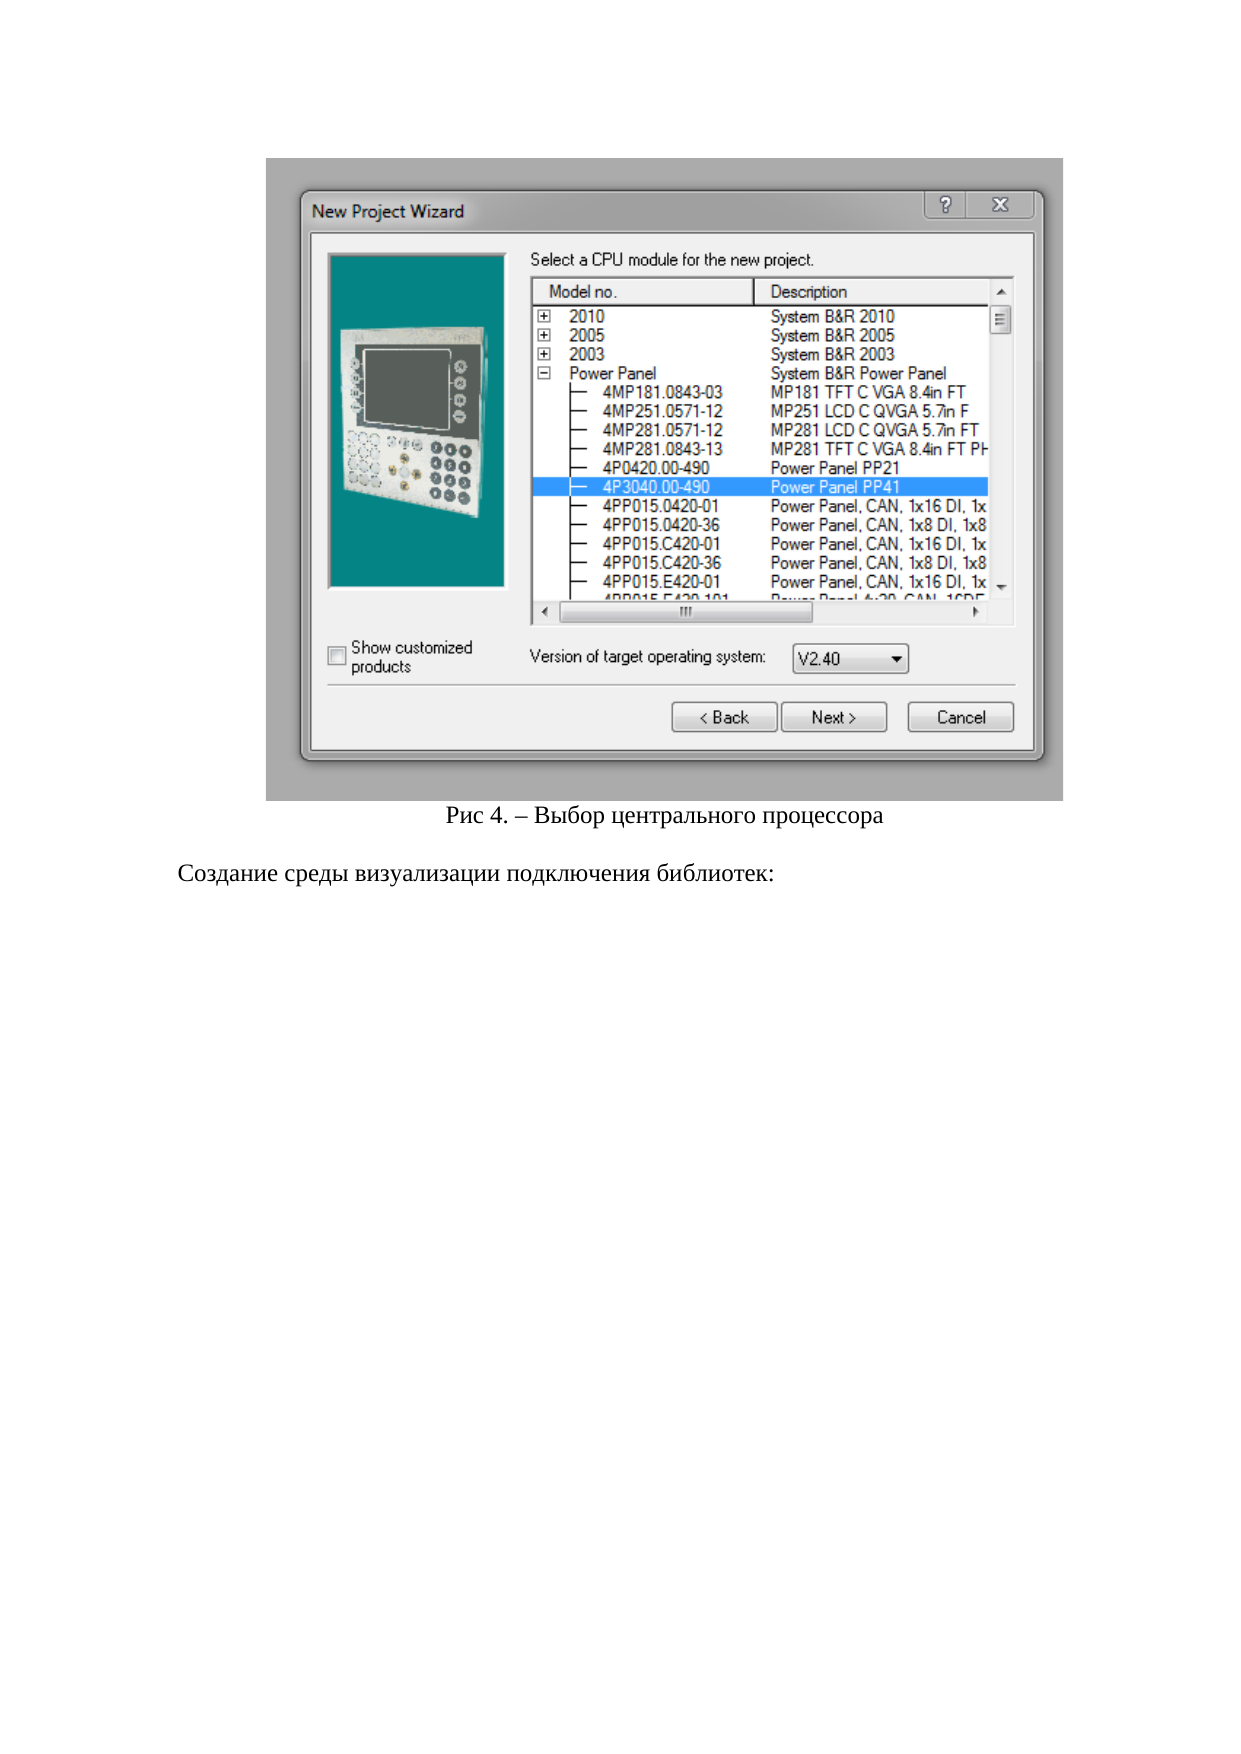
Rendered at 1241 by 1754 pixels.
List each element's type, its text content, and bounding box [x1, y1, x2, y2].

text Создание среды визуализации подключения библиотек: [177, 858, 1152, 887]
text Рис 4. – Выбор центрального процессора [177, 800, 1152, 829]
picture [265, 158, 1064, 801]
